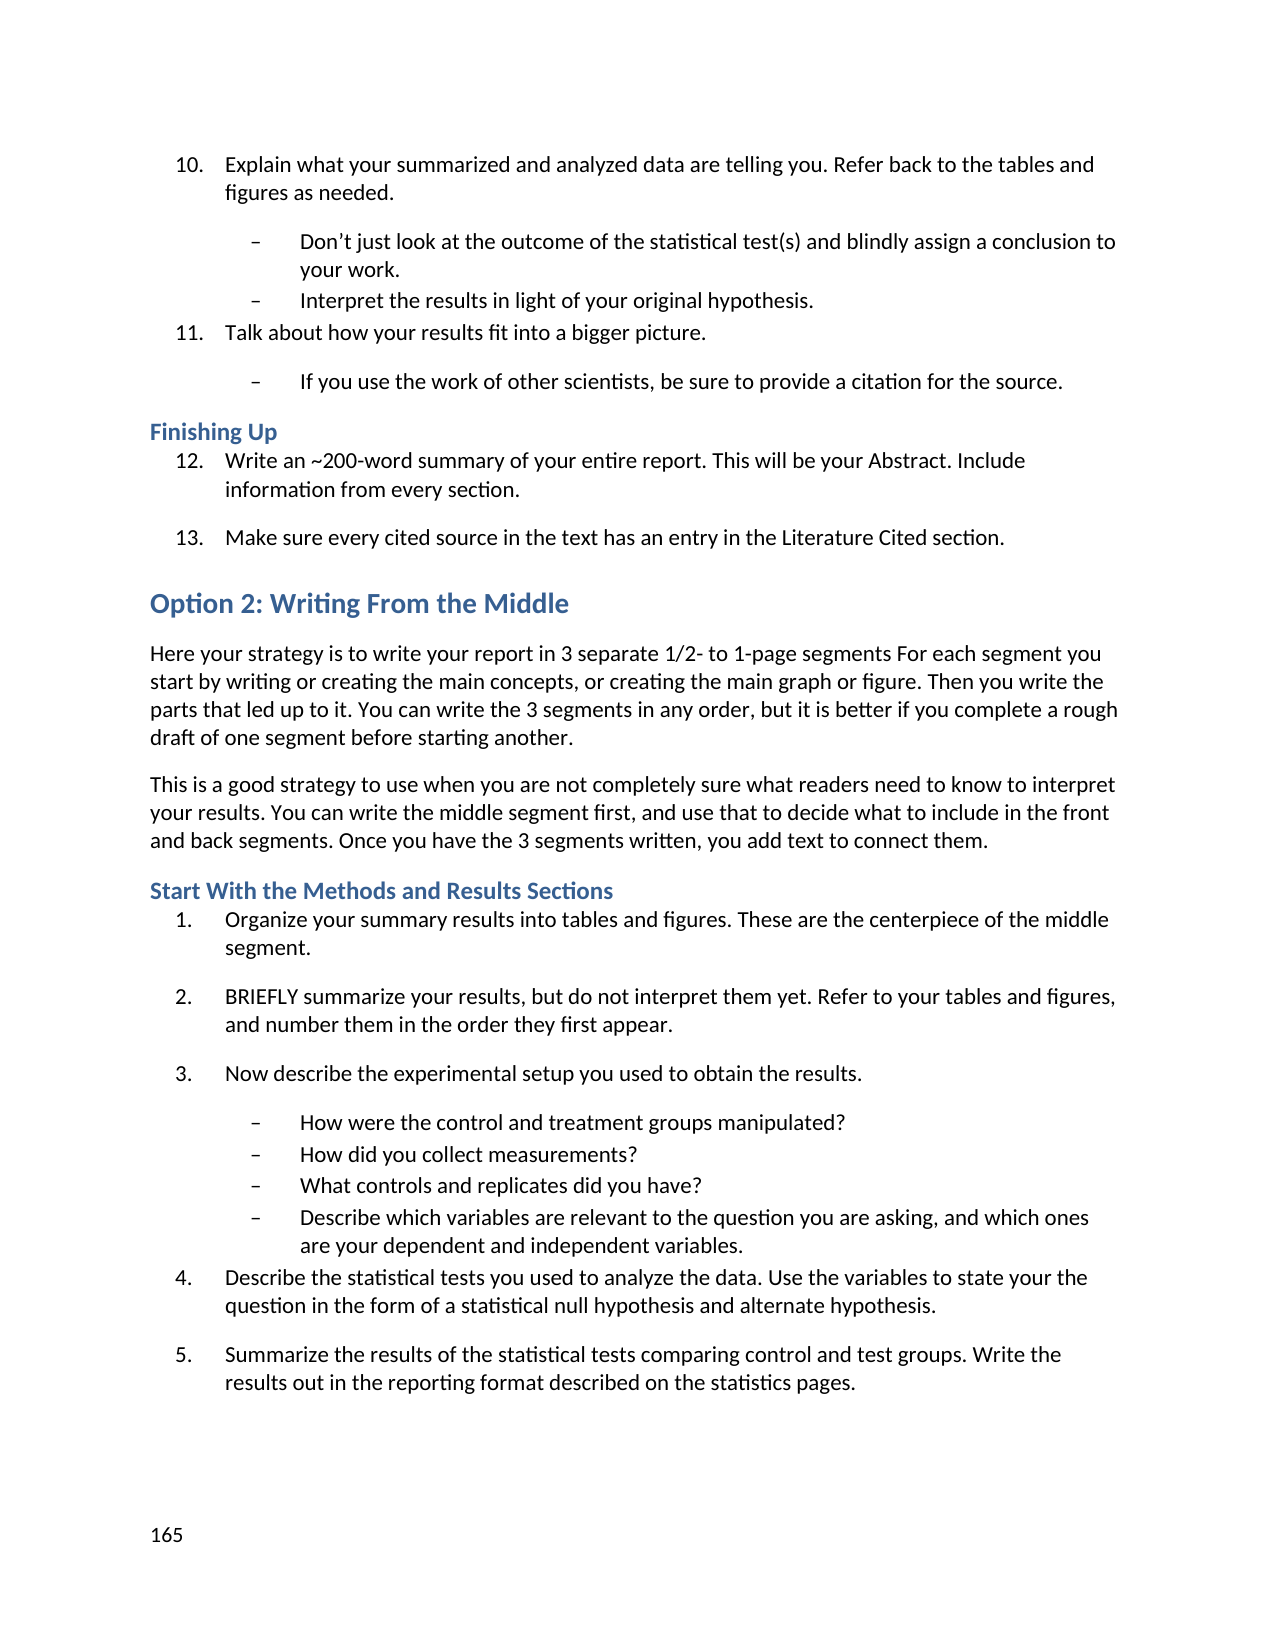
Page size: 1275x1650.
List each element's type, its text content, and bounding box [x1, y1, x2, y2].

list Describe the statistical tests you used to analyze the data. Use the variables to state your the question in the form of a statistical null hypothesis and alternate hypothesis. [175, 1263, 1125, 1319]
list Now describe the experimental setup you used to obtain the results. [175, 1059, 1125, 1087]
list Write an ~200-word summary of your entire report. This will be your Abstract. Include information from every section. [175, 447, 1125, 503]
subtitle Option 2: Writing From the Middle [150, 585, 1125, 621]
list Don’t just look at the outcome of the statistical test(s) and blindly assign a conclusion to your work. [250, 227, 1125, 283]
list Summarize the results of the statistical tests comparing control and test groups. Write the results out in the reporting format described on the statistics pages. [175, 1340, 1125, 1396]
list If you use the work of other scientists, be sure to provide a citation for the source. [250, 367, 1125, 395]
list Describe which variables are relevant to the question you are asking, and which ones are your dependent and independent variables. [250, 1203, 1125, 1259]
list How did you collect measurements? [250, 1140, 1125, 1168]
list Talk about how your results fit into a bigger picture. [175, 318, 1125, 346]
list Interpret the results in light of your original hypothesis. [250, 287, 1125, 315]
list Explain what your summarized and analyzed data are telling you. Refer back to the tables and figures as needed. [175, 150, 1125, 206]
subtitle Finishing Up [150, 416, 1125, 447]
list Organize your summary results into tables and figures. These are the centerpiece of the middle segment. [175, 906, 1125, 962]
text This is a good strategy to use when you are not completely sure what readers need to know to interpret your results. You can write the middle segment first, and use that to decide what to include in the front and back segments. Once you have the 3 segments written, you add text to connect them. [150, 770, 1125, 854]
list Make sure every cited source in the text has an entry in the Literature Cited section. [175, 523, 1125, 552]
text Here your strategy is to write your report in 3 separate 1/2- to 1-page segments For each segment you start by writing or creating the main concepts, or creating the main graph or figure. Then you write the parts that led up to it. You can write the 3 segments in any order, but it is better if you complete a rough draft of one segment before starting another. [150, 639, 1125, 751]
list What controls and replicates did you have? [250, 1172, 1125, 1200]
list How were the control and treatment groups manipulated? [250, 1108, 1125, 1136]
list BRIEFLY summarize your results, but do not interpret them yet. Refer to your tables and figures, and number them in the order they first appear. [175, 982, 1125, 1038]
subtitle Start With the Methods and Results Sections [150, 875, 1125, 906]
